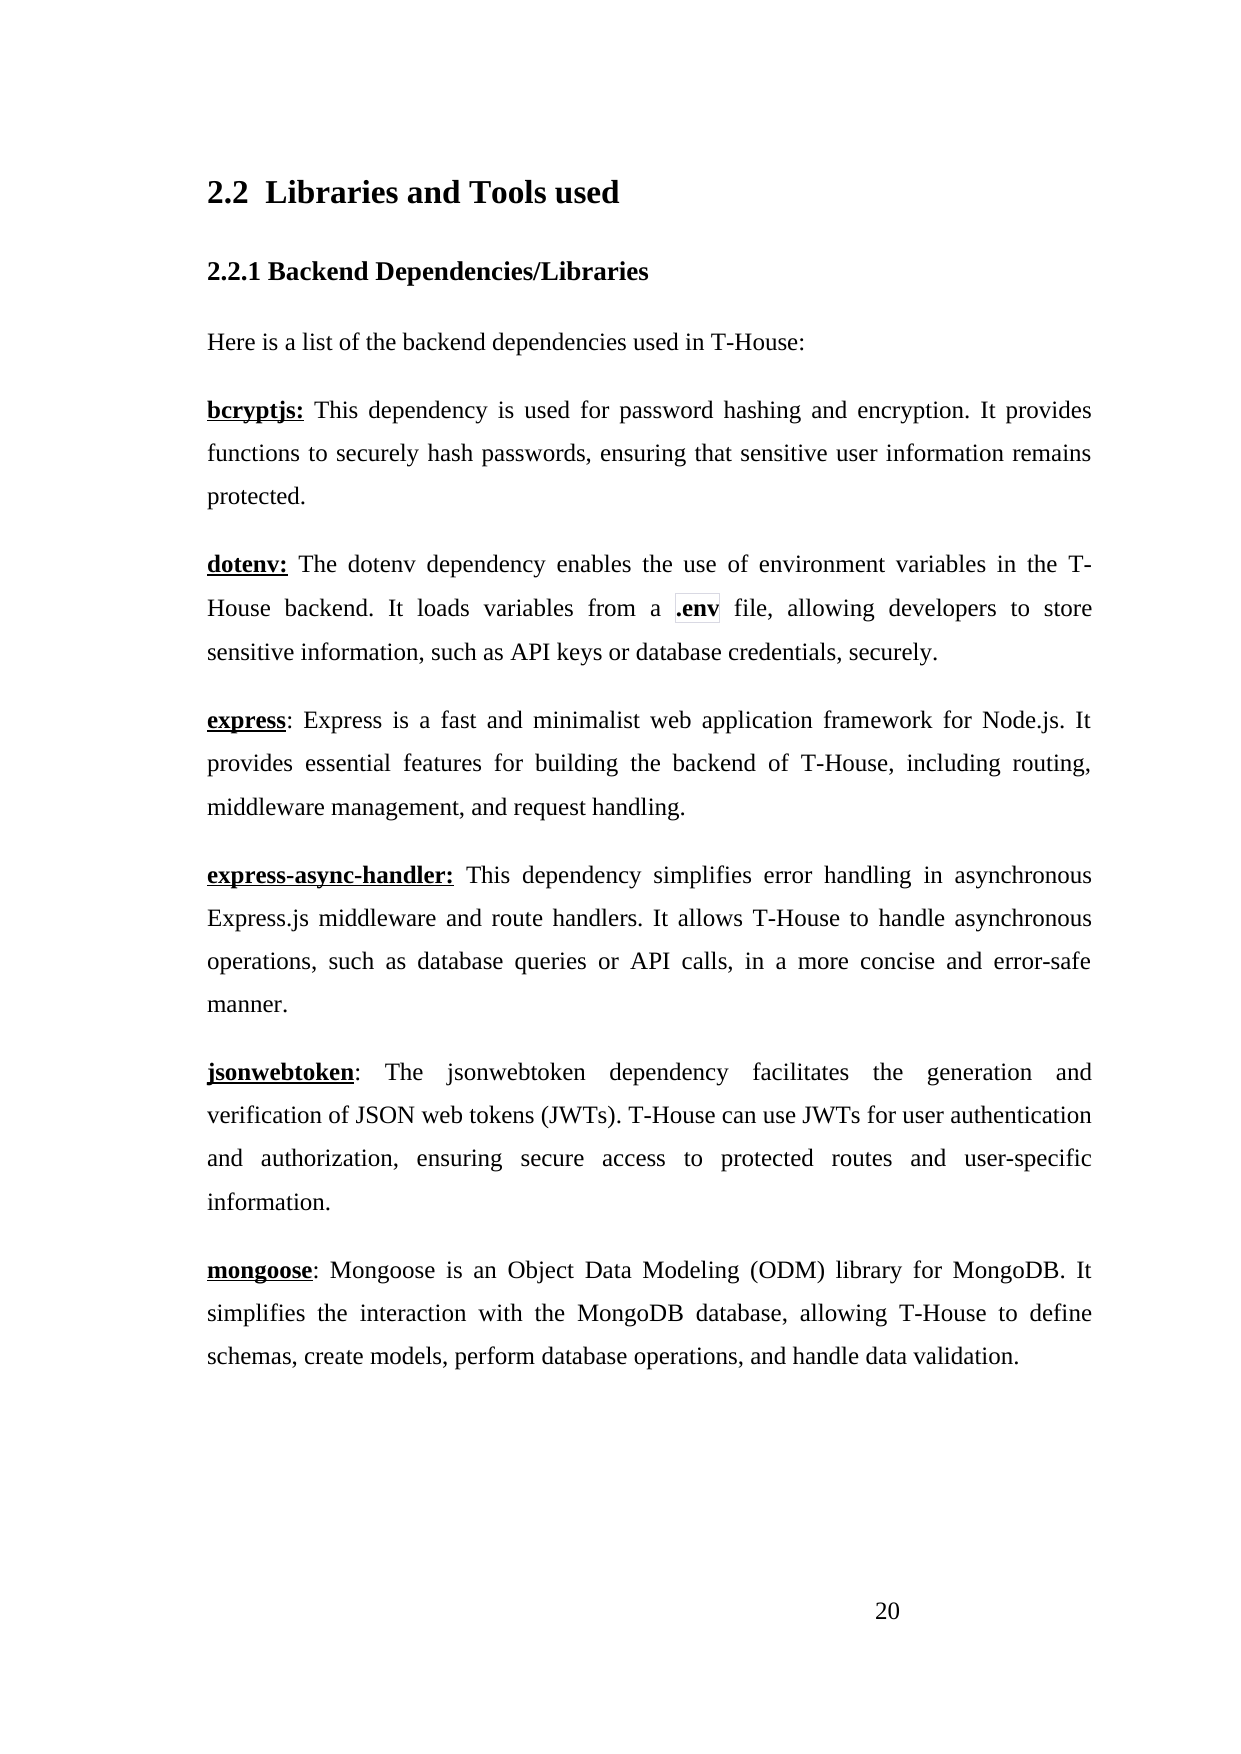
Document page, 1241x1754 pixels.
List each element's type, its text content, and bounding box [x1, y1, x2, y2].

text express: Express is a fast and minimalist web application framework for Node.js. It provides essential features for building the backend of T-House, including routing, middleware management, and request handling. [207, 705, 1092, 820]
text Here is a list of the backend dependencies used in T-House: [207, 327, 1092, 356]
text 2.2 Libraries and Tools used [207, 173, 1092, 211]
text 2.2.1 Backend Dependencies/Libraries [207, 255, 1092, 286]
text jsonwebtoken: The jsonwebtoken dependency facilitates the generation and verification of JSON web tokens (JWTs). T-House can use JWTs for user authentication and authorization, ensuring secure access to protected routes and user-specific information. [207, 1057, 1092, 1215]
text bcryptjs: This dependency is used for password hashing and encryption. It provides functions to securely hash passwords, ensuring that sensitive user information remains protected. [207, 395, 1092, 510]
text dotenv: The dotenv dependency enables the use of environment variables in the T-House backend. It loads variables from a .env file, allowing developers to store sensitive information, such as API keys or database credentials, securely. [207, 549, 1092, 666]
text mongoose: Mongoose is an Object Data Modeling (ODM) library for MongoDB. It simplifies the interaction with the MongoDB database, allowing T-House to define schemas, create models, perform database operations, and handle data validation. [207, 1255, 1092, 1370]
text express-async-handler: This dependency simplifies error handling in asynchronous Express.js middleware and route handlers. It allows T-House to handle asynchronous operations, such as database queries or API calls, in a more concise and error-safe manner. [207, 860, 1092, 1018]
